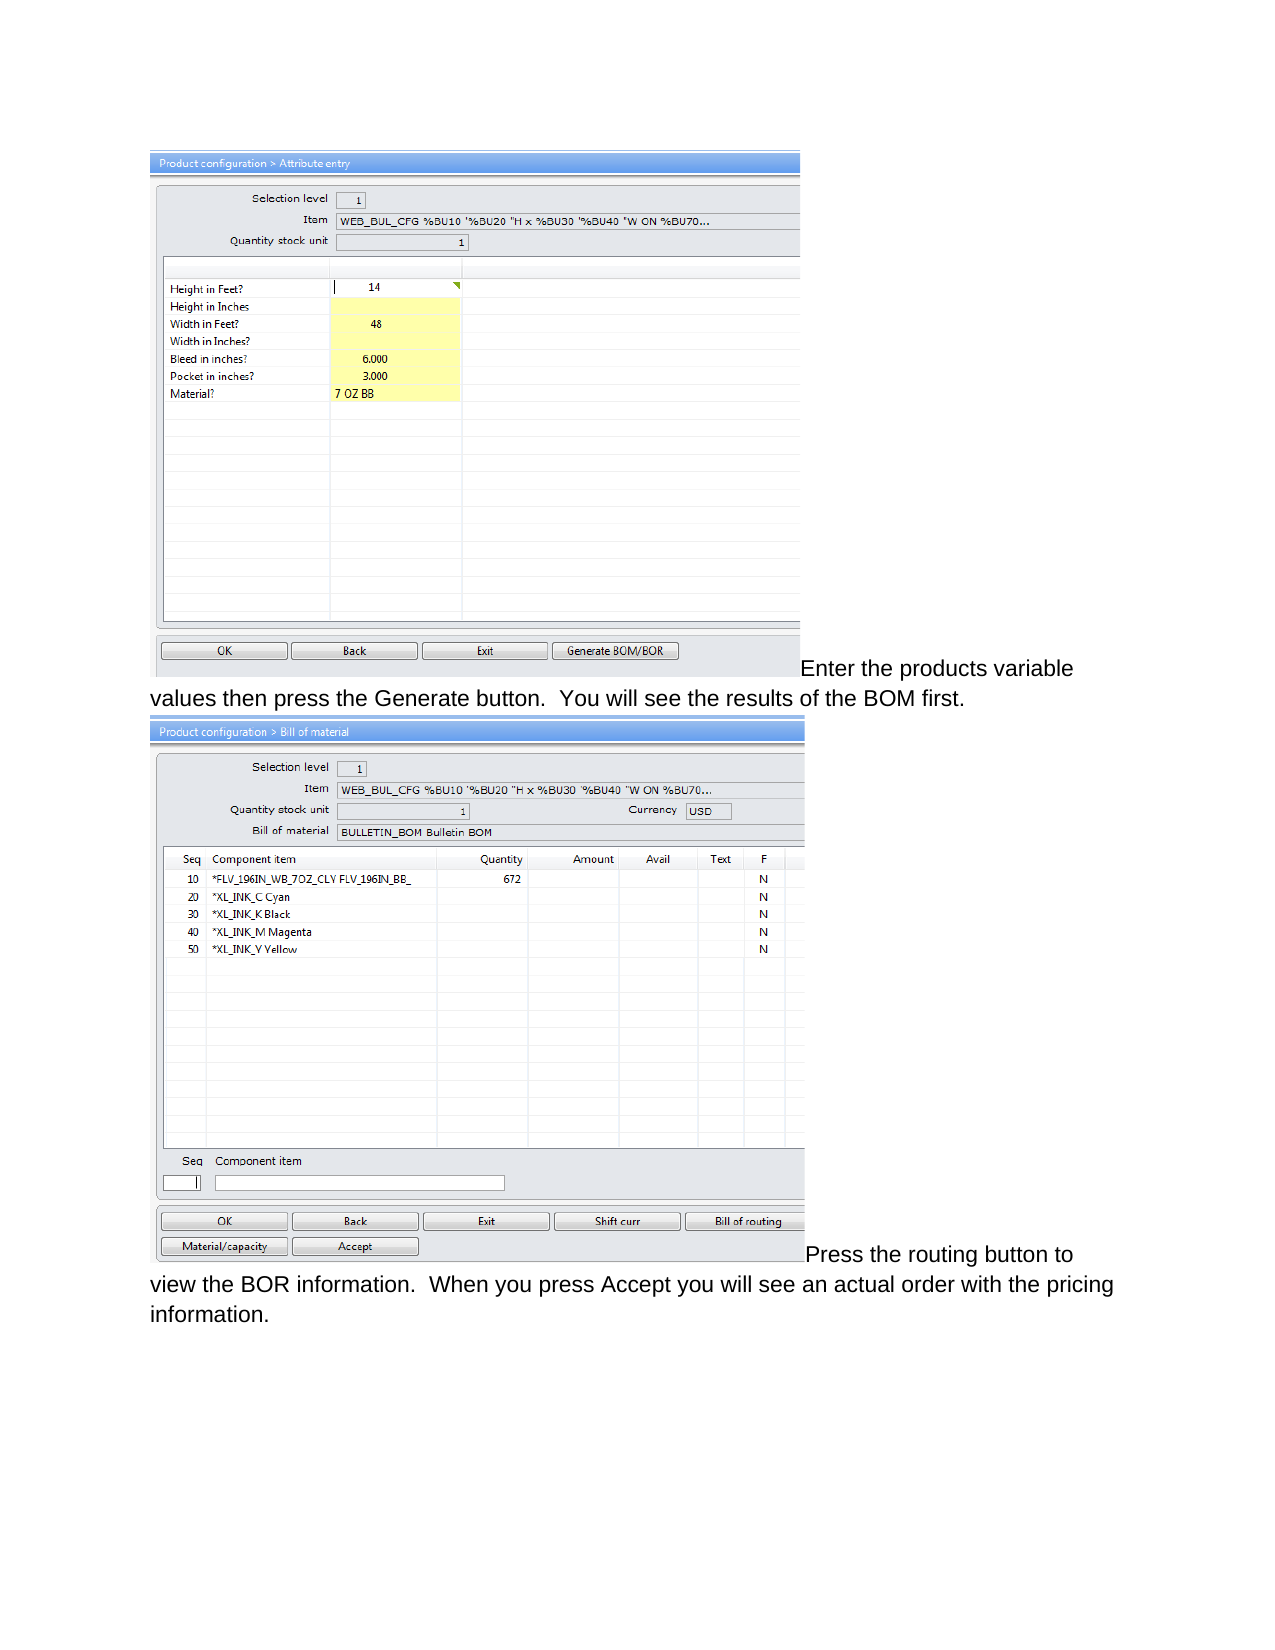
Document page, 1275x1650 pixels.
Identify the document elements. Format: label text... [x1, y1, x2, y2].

picture [150, 715, 805, 1263]
picture [150, 150, 800, 677]
